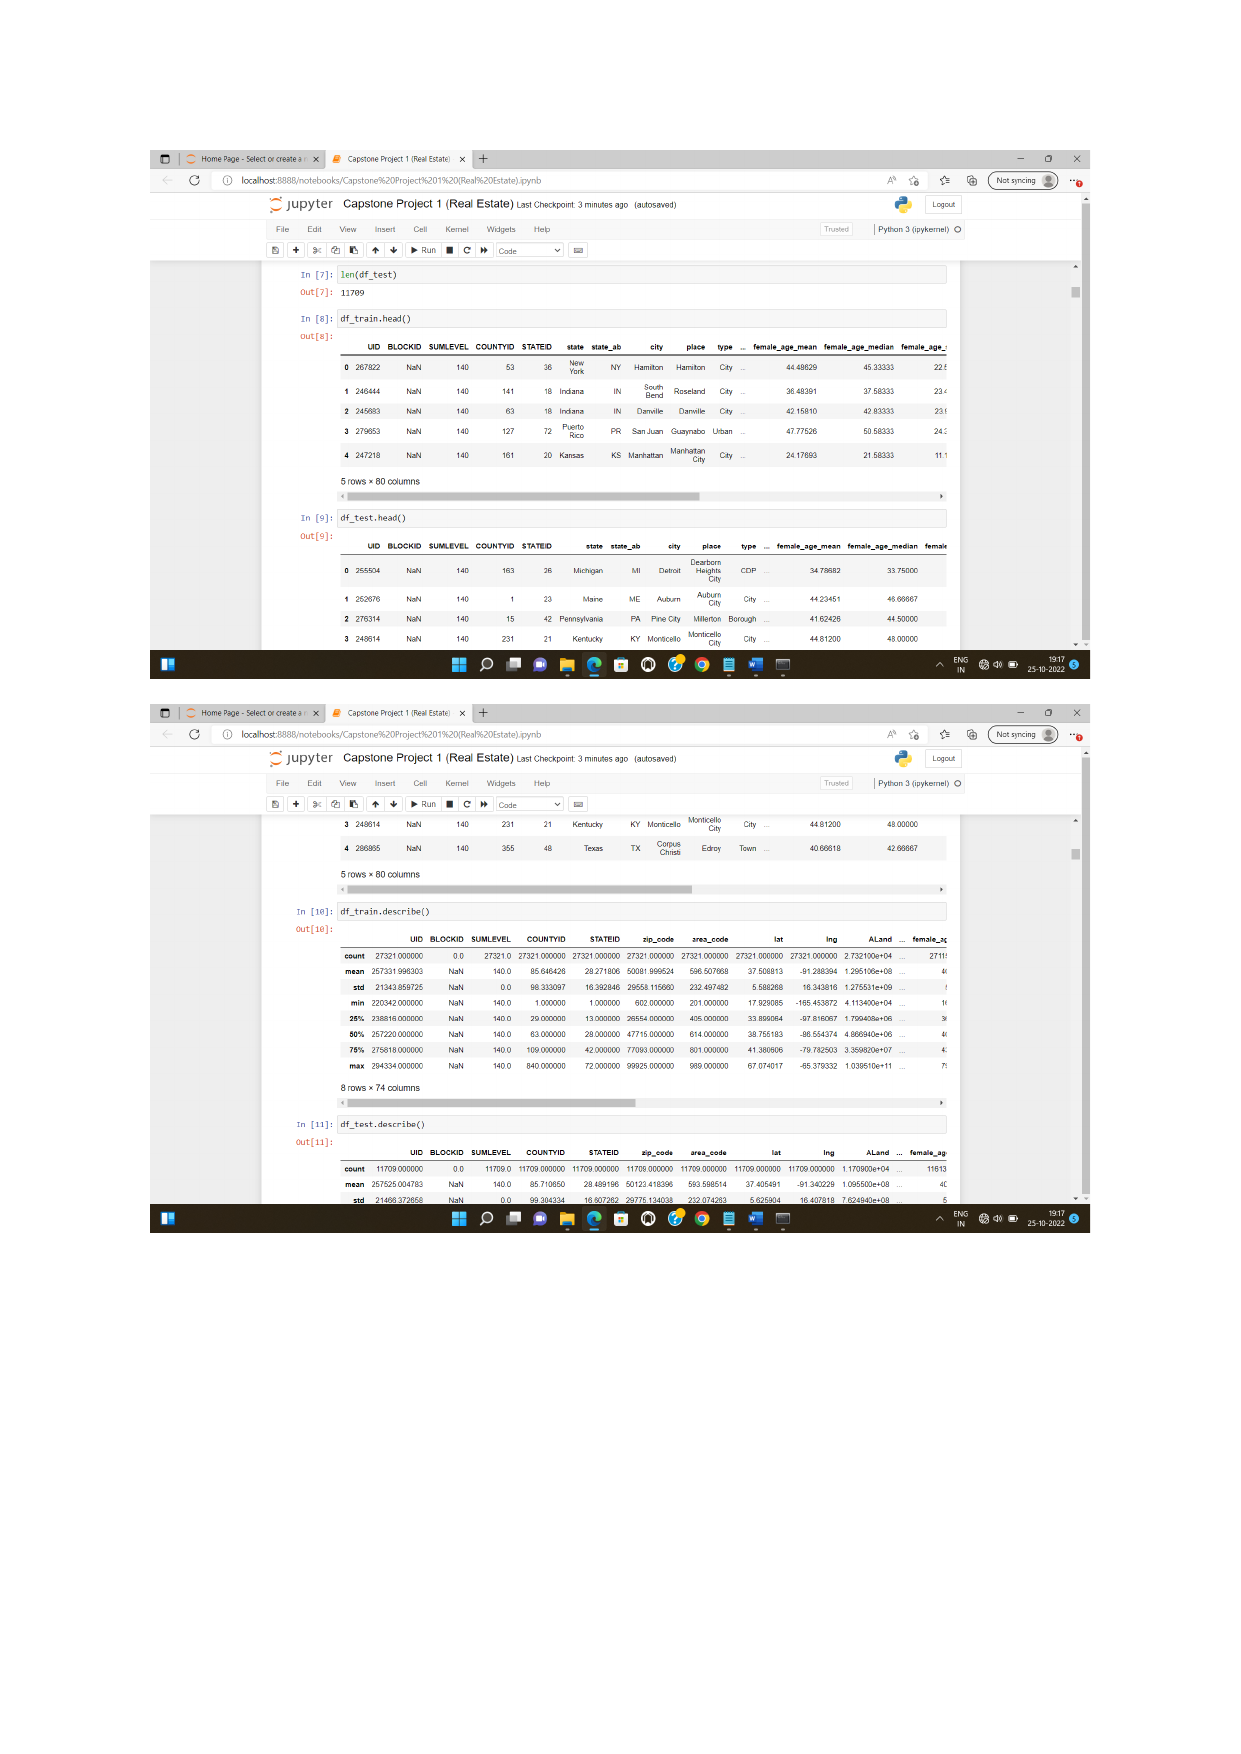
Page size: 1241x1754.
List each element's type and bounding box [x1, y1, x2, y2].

picture [150, 150, 1091, 679]
picture [150, 704, 1091, 1233]
